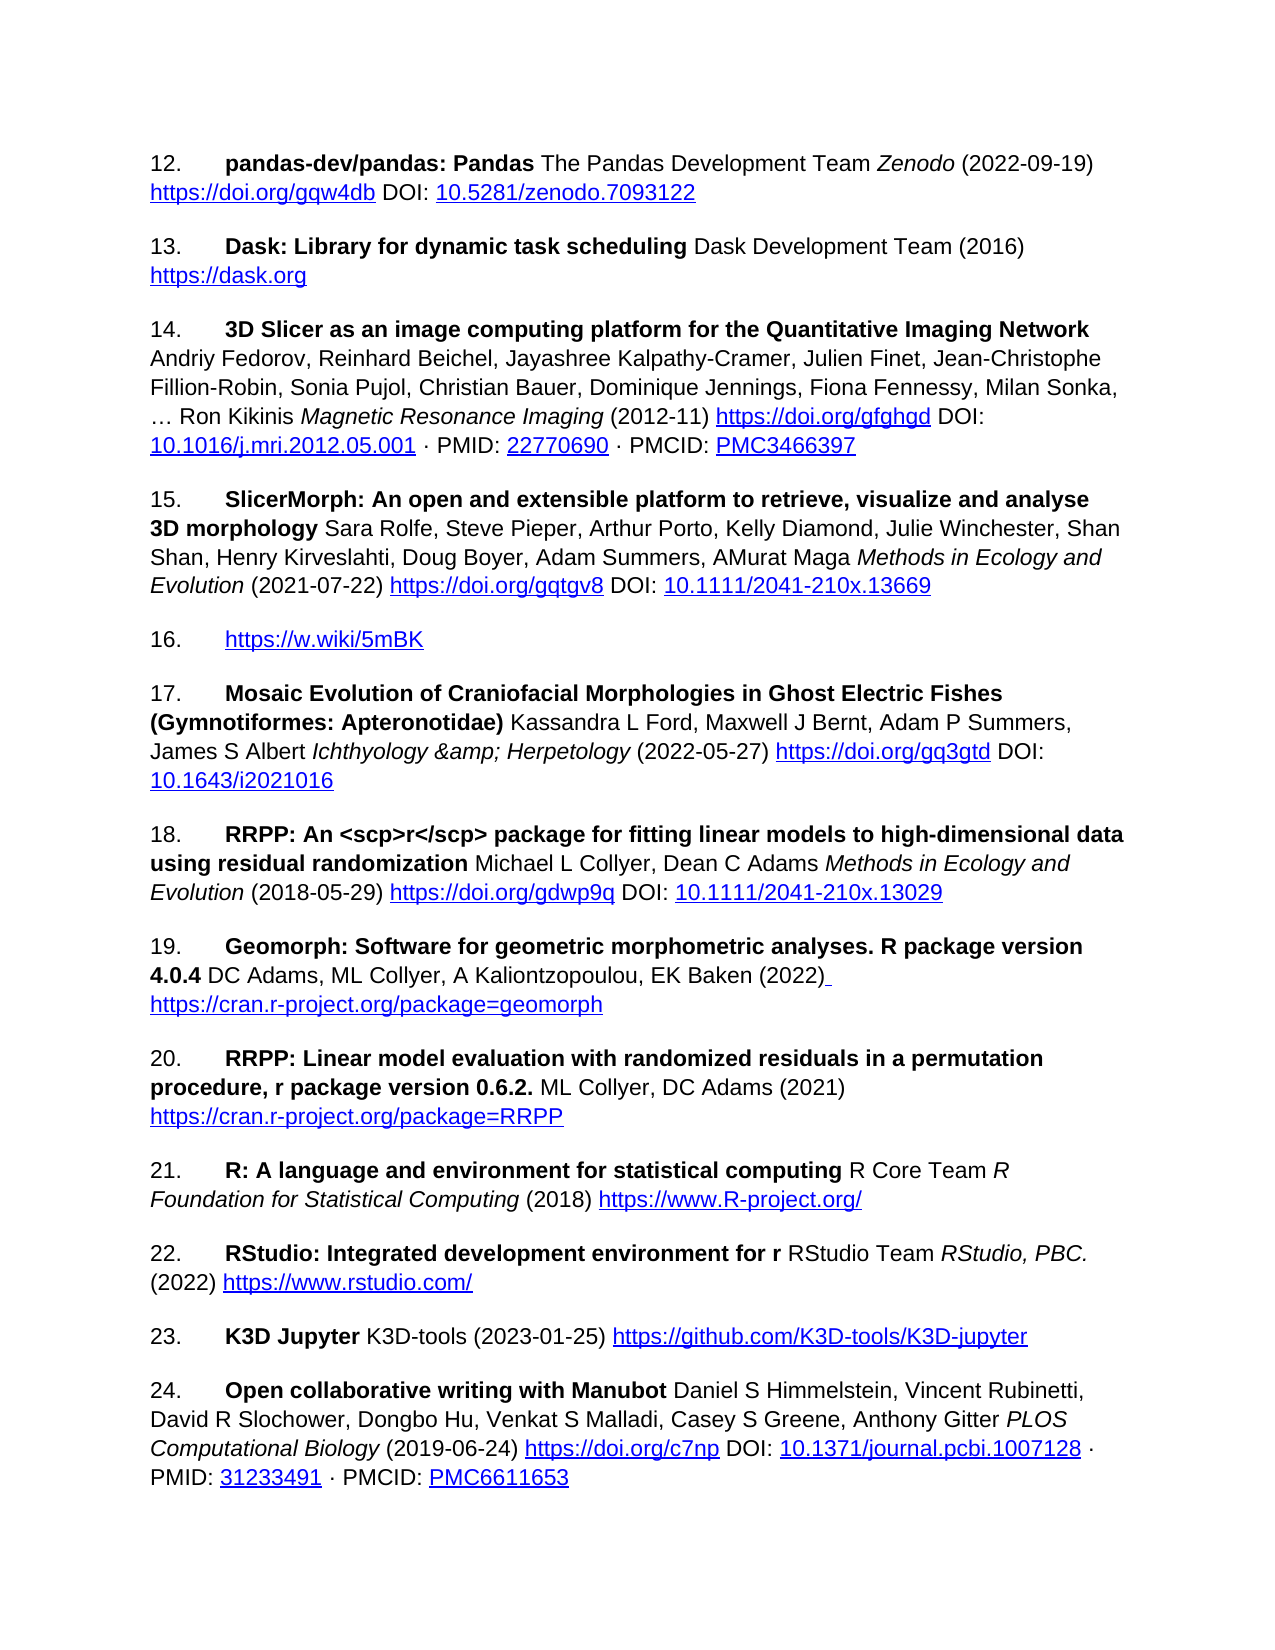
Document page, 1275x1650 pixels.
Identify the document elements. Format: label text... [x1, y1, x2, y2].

text 12. pandas-dev/pandas: Pandas The Pandas Development Team Zenodo (2022-09-19) https://doi.org/gqw4db DOI: 10.5281/zenodo.7093122 [150, 150, 1125, 205]
text 17. Mosaic Evolution of Craniofacial Morphologies in Ghost Electric Fishes (Gymnotiformes: Apteronotidae) Kassandra L Ford, Maxwell J Bernt, Adam P Summers, James S Albert Ichthyology &amp; Herpetology (2022-05-27) https://doi.org/gq3gtd DOI: 10.1643/i2021016 [150, 680, 1125, 794]
text 14. 3D Slicer as an image computing platform for the Quantitative Imaging Network Andriy Fedorov, Reinhard Beichel, Jayashree Kalpathy-Cramer, Julien Finet, Jean-Christophe Fillion-Robin, Sonia Pujol, Christian Bauer, Dominique Jennings, Fiona Fennessy, Milan Sonka, … Ron Kikinis Magnetic Resonance Imaging (2012-11) https://doi.org/gfghgd DOI: 10.1016/j.mri.2012.05.001 · PMID: 22770690 · PMCID: PMC3466397 [150, 316, 1125, 458]
text 20. RRPP: Linear model evaluation with randomized residuals in a permutation procedure, r package version 0.6.2. ML Collyer, DC Adams (2021) https://cran.r-project.org/package=RRPP [150, 1045, 1125, 1129]
text 18. RRPP: An <scp>r</scp> package for fitting linear models to high‐dimensional data using residual randomization Michael L Collyer, Dean C Adams Methods in Ecology and Evolution (2018-05-29) https://doi.org/gdwp9q DOI: 10.1111/2041-210x.13029 [150, 821, 1125, 906]
text 13. Dask: Library for dynamic task scheduling Dask Development Team (2016) https://dask.org [150, 233, 1125, 288]
text 22. RStudio: Integrated development environment for r RStudio Team RStudio, PBC. (2022) https://www.rstudio.com/ [150, 1240, 1125, 1295]
text 15. SlicerMorph: An open and extensible platform to retrieve, visualize and analyse 3D morphology Sara Rolfe, Steve Pieper, Arthur Porto, Kelly Diamond, Julie Winchester, Shan Shan, Henry Kirveslahti, Doug Boyer, Adam Summers, AMurat Maga Methods in Ecology and Evolution (2021-07-22) https://doi.org/gqtgv8 DOI: 10.1111/2041-210x.13669 [150, 486, 1125, 599]
text 21. R: A language and environment for statistical computing R Core Team R Foundation for Statistical Computing (2018) https://www.R-project.org/ [150, 1157, 1125, 1212]
text 23. K3D Jupyter K3D-tools (2023-01-25) https://github.com/K3D-tools/K3D-jupyter [150, 1323, 1125, 1349]
text 16. https://w.wiki/5mBK [150, 626, 1125, 653]
text 19. Geomorph: Software for geometric morphometric analyses. R package version 4.0.4 DC Adams, ML Collyer, A Kaliontzopoulou, EK Baken (2022) https://cran.r-project.org/package=geomorph [150, 933, 1125, 1017]
text 24. Open collaborative writing with Manubot Daniel S Himmelstein, Vincent Rubinetti, David R Slochower, Dongbo Hu, Venkat S Malladi, Casey S Greene, Anthony Gitter PLOS Computational Biology (2019-06-24) https://doi.org/c7np DOI: 10.1371/journal.pcbi.1007128 · PMID: 31233491 · PMCID: PMC6611653 [150, 1377, 1125, 1490]
